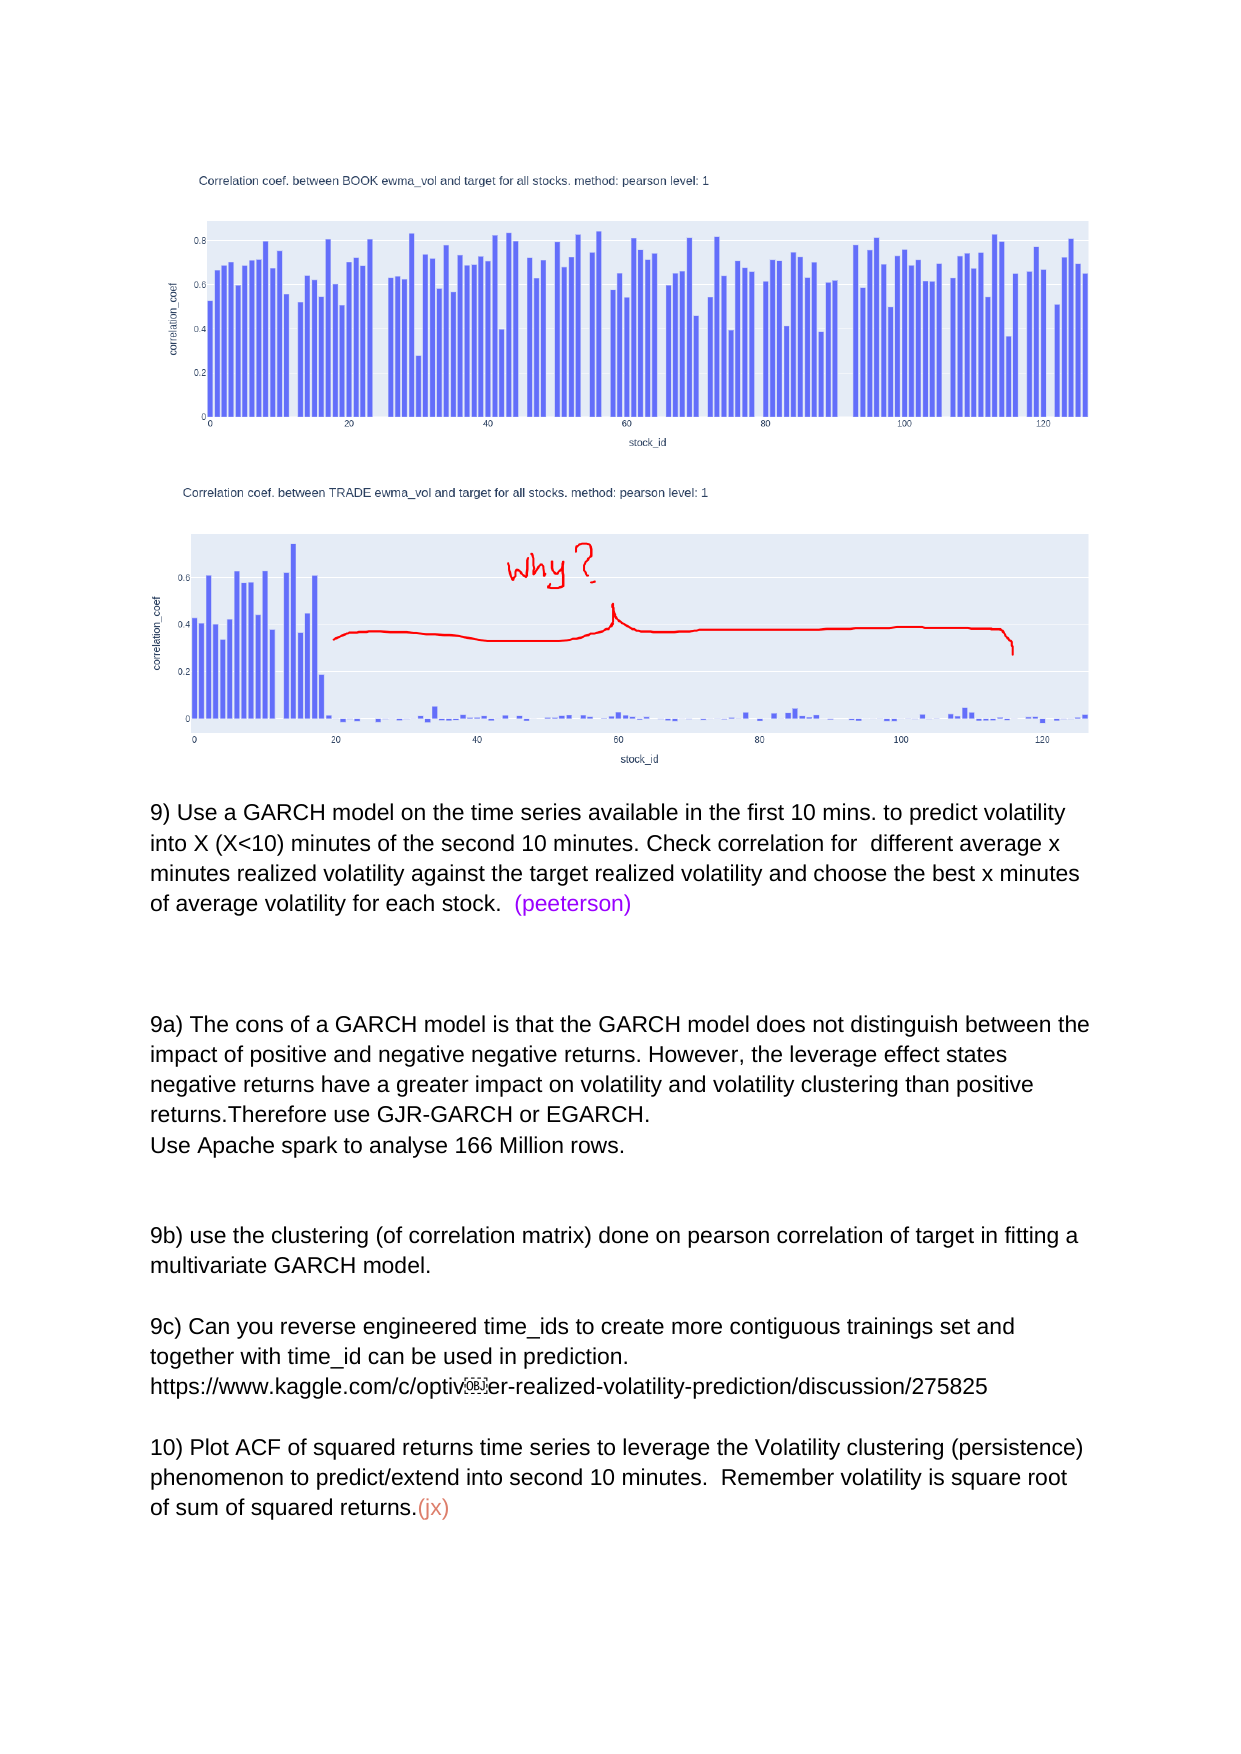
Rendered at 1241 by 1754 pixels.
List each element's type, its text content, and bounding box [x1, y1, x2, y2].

text 9c) Can you reverse engineered time_ids to create more contiguous trainings set and together with time_id can be used in prediction. [150, 1313, 1090, 1369]
picture [150, 482, 1091, 766]
picture [150, 150, 1091, 448]
text 10) Plot ACF of squared returns time series to leverage the Volatility clustering (persistence) phenomenon to predict/extend into second 10 minutes. Remember volatility is square root of sum of squared returns.(jx) [150, 1434, 1090, 1521]
text 9a) The cons of a GARCH model is that the GARCH model does not distinguish between the impact of positive and negative negative returns. However, the leverage effect states negative returns have a greater impact on volatility and volatility clustering than positive returns.Therefore use GJR-GARCH or EGARCH. [150, 1011, 1090, 1128]
text 9) Use a GARCH model on the time series available in the first 10 mins. to predict volatility into X (X<10) minutes of the second 10 minutes. Check correlation for different average x minutes realized volatility against the target realized volatility and choose the best x minutes of average volatility for each stock. (peeterson) [150, 799, 1090, 916]
text 9b) use the clustering (of correlation matrix) done on pearson correlation of target in fitting a multivariate GARCH model. [150, 1222, 1090, 1279]
text https://www.kaggle.com/c/optiv￼er-realized-volatility-prediction/discussion/275825 [150, 1373, 1090, 1400]
text Use Apache spark to analyse 166 Million rows. [150, 1132, 1090, 1158]
